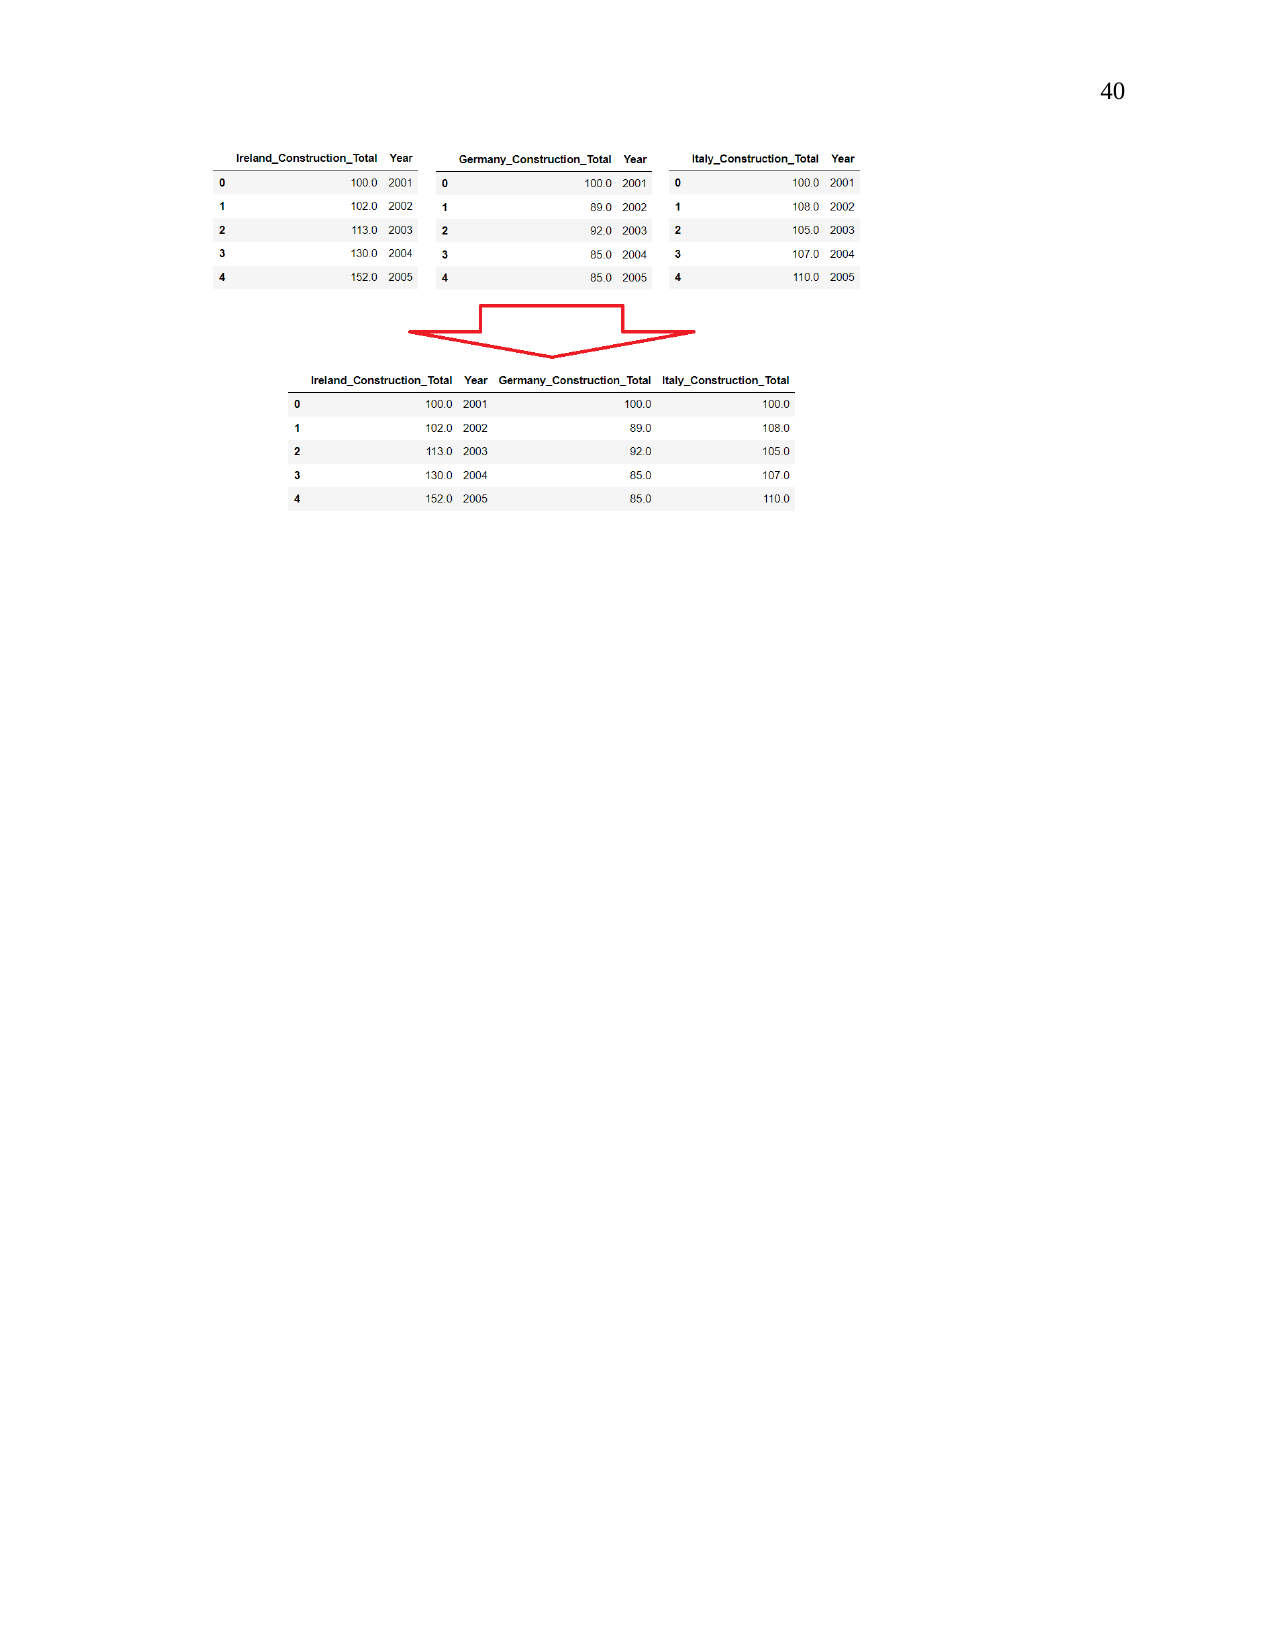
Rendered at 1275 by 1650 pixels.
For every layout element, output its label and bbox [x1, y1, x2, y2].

picture [209, 150, 864, 516]
